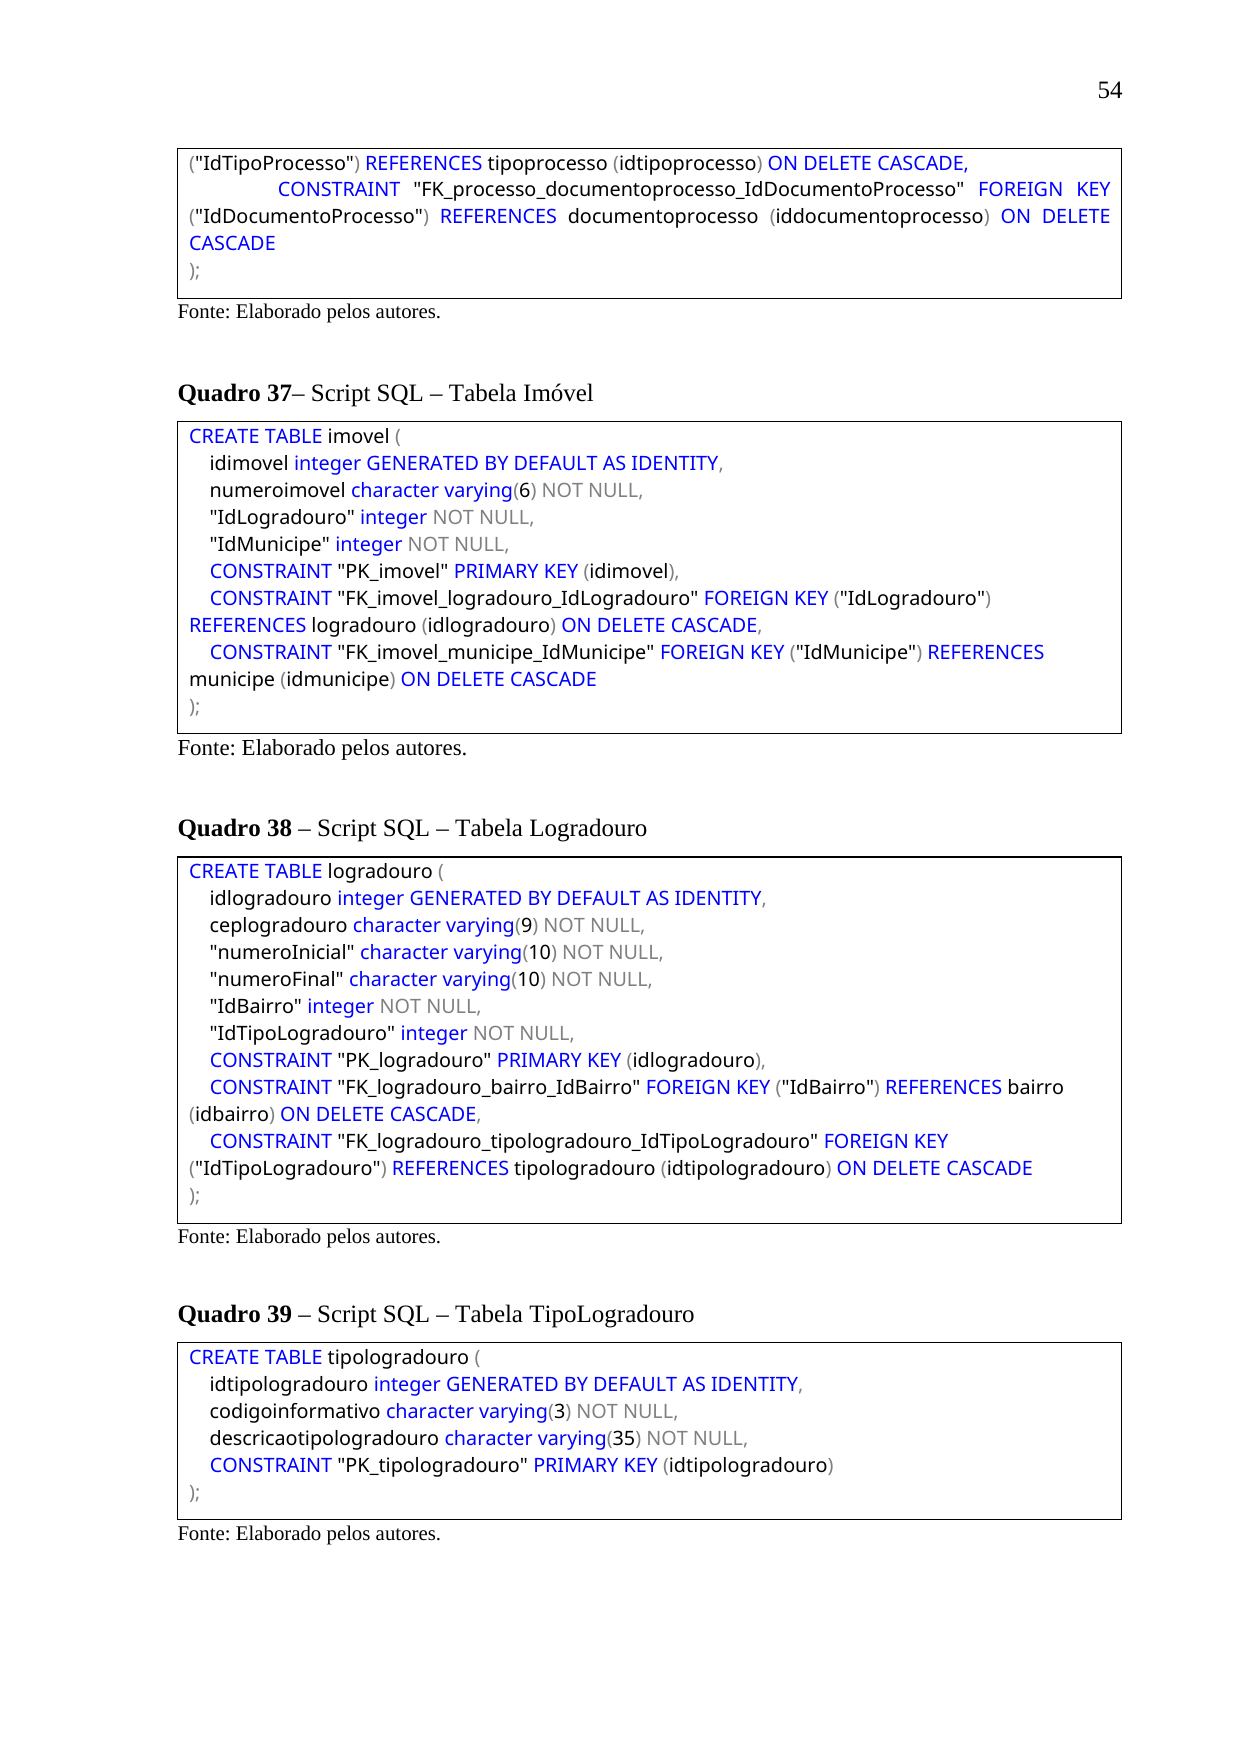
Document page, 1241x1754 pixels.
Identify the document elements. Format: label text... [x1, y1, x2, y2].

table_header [178, 149, 1121, 298]
text Fonte: Elaborado pelos autores. [177, 299, 1122, 323]
text Quadro 37– Script SQL – Tabela Imóvel [177, 378, 1122, 407]
text Quadro 38 – Script SQL – Tabela Logradouro [177, 813, 1122, 842]
table_header CREATE TABLE imovel ( idimovel integer GENERATED BY DEFAULT AS IDENTITY, numeroimovel character varying(6) NOT NULL, "IdLogradouro" integer NOT NULL, "IdMunicipe" integer NOT NULL, CONSTRAINT "PK_imovel" PRIMARY KEY (idimovel), CONSTRAINT "FK_imovel_logradouro_IdLogradouro" FOREIGN KEY ("IdLogradouro") REFERENCES logradouro (idlogradouro) ON DELETE CASCADE, CONSTRAINT "FK_imovel_municipe_IdMunicipe" FOREIGN KEY ("IdMunicipe") REFERENCES municipe (idmunicipe) ON DELETE CASCADE ); [178, 422, 1121, 733]
table_header CREATE TABLE logradouro ( idlogradouro integer GENERATED BY DEFAULT AS IDENTITY, ceplogradouro character varying(9) NOT NULL, "numeroInicial" character varying(10) NOT NULL, "numeroFinal" character varying(10) NOT NULL, "IdBairro" integer NOT NULL, "IdTipoLogradouro" integer NOT NULL, CONSTRAINT "PK_logradouro" PRIMARY KEY (idlogradouro), CONSTRAINT "FK_logradouro_bairro_IdBairro" FOREIGN KEY ("IdBairro") REFERENCES bairro (idbairro) ON DELETE CASCADE, CONSTRAINT "FK_logradouro_tipologradouro_IdTipoLogradouro" FOREIGN KEY ("IdTipoLogradouro") REFERENCES tipologradouro (idtipologradouro) ON DELETE CASCADE ); [178, 858, 1121, 1222]
table_header CREATE TABLE tipologradouro ( idtipologradouro integer GENERATED BY DEFAULT AS IDENTITY, codigoinformativo character varying(3) NOT NULL, descricaotipologradouro character varying(35) NOT NULL, CONSTRAINT "PK_tipologradouro" PRIMARY KEY (idtipologradouro) ); [178, 1343, 1121, 1519]
text Quadro 39 – Script SQL – Tabela TipoLogradouro [177, 1299, 1122, 1328]
text Fonte: Elaborado pelos autores. [177, 1224, 1122, 1248]
text Fonte: Elaborado pelos autores. [177, 734, 1122, 761]
text Fonte: Elaborado pelos autores. [177, 1520, 1122, 1544]
